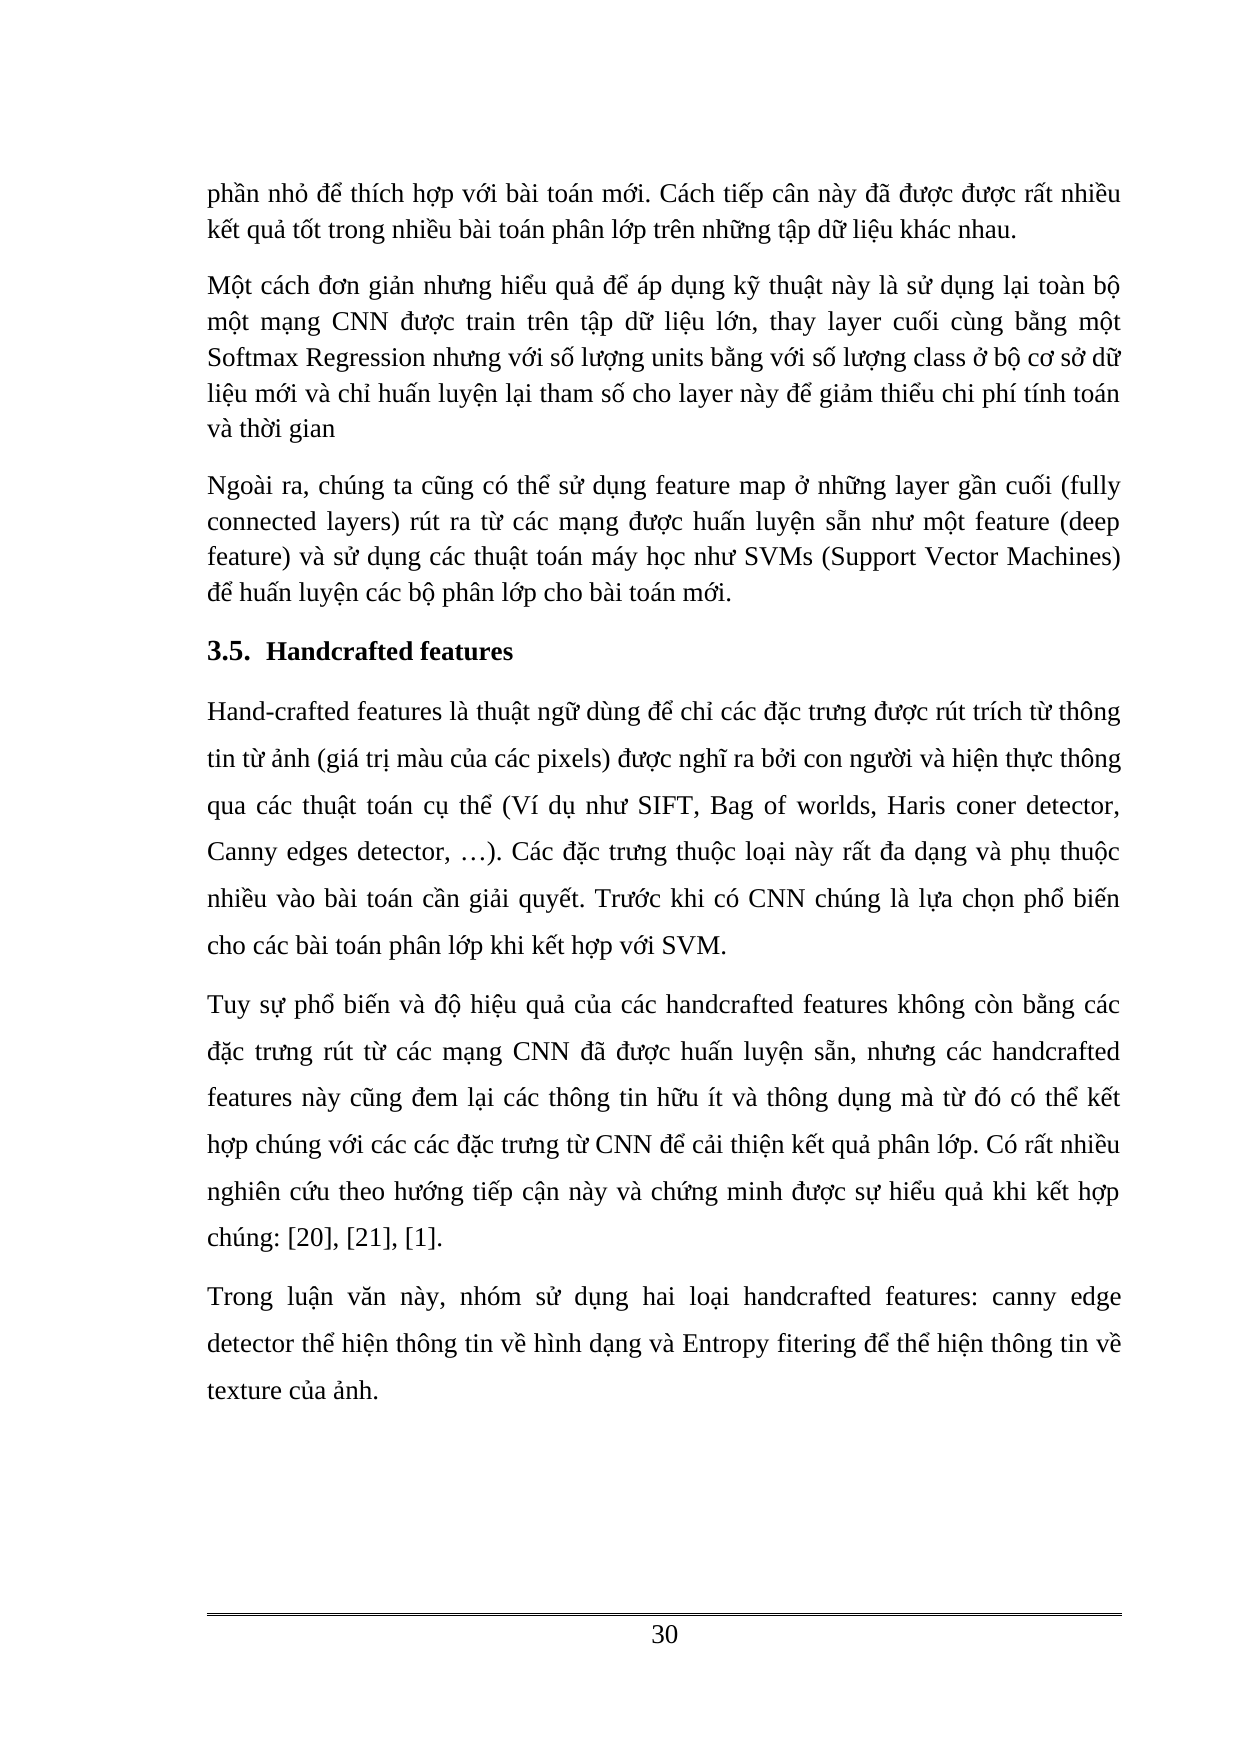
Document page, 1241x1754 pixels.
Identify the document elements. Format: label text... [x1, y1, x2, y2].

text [207, 177, 1122, 244]
text Ngoài ra, chúng ta cũng có thể sử dụng feature map ở những layer gần cuối (fully connected layers) rút ra từ các mạng được huấn luyện sẵn như một feature (deep feature) và sử dụng các thuật toán máy học như SVMs (Support Vector Machines) để huấn luyện các bộ phân lớp cho bài toán mới. [207, 469, 1122, 607]
subtitle Handcrafted features [207, 633, 1122, 666]
text Trong luận văn này, nhóm sử dụng hai loại handcrafted features: canny edge detector thể hiện thông tin về hình dạng và Entropy fitering để thể hiện thông tin về texture của ảnh. [207, 1281, 1122, 1405]
text Hand-crafted features là thuật ngữ dùng để chỉ các đặc trưng được rút trích từ thông tin từ ảnh (giá trị màu của các pixels) được nghĩ ra bởi con người và hiện thực thông qua các thuật toán cụ thể (Ví dụ như SIFT, Bag of worlds, Haris coner detector, Canny edges detector, …). Các đặc trưng thuộc loại này rất đa dạng và phụ thuộc nhiều vào bài toán cần giải quyết. Trước khi có CNN chúng là lựa chọn phổ biến cho các bài toán phân lớp khi kết hợp với SVM. [207, 696, 1122, 960]
text Tuy sự phổ biến và độ hiệu quả của các handcrafted features không còn bằng các đặc trưng rút từ các mạng CNN đã được huấn luyện sẵn, nhưng các handcrafted features này cũng đem lại các thông tin hữu ít và thông dụng mà từ đó có thể kết hợp chúng với các các đặc trưng từ CNN để cải thiện kết quả phân lớp. Có rất nhiều nghiên cứu theo hướng tiếp cận này và chứng minh được sự hiểu quả khi kết hợp chúng: , , . [207, 988, 1122, 1252]
text Một cách đơn giản nhưng hiểu quả để áp dụng kỹ thuật này là sử dụng lại toàn bộ một mạng CNN được train trên tập dữ liệu lớn, thay layer cuối cùng bằng một Softmax Regression nhưng với số lượng units bằng với số lượng class ở bộ cơ sở dữ liệu mới và chỉ huấn luyện lại tham số cho layer này để giảm thiểu chi phí tính toán và thời gian [207, 269, 1122, 443]
